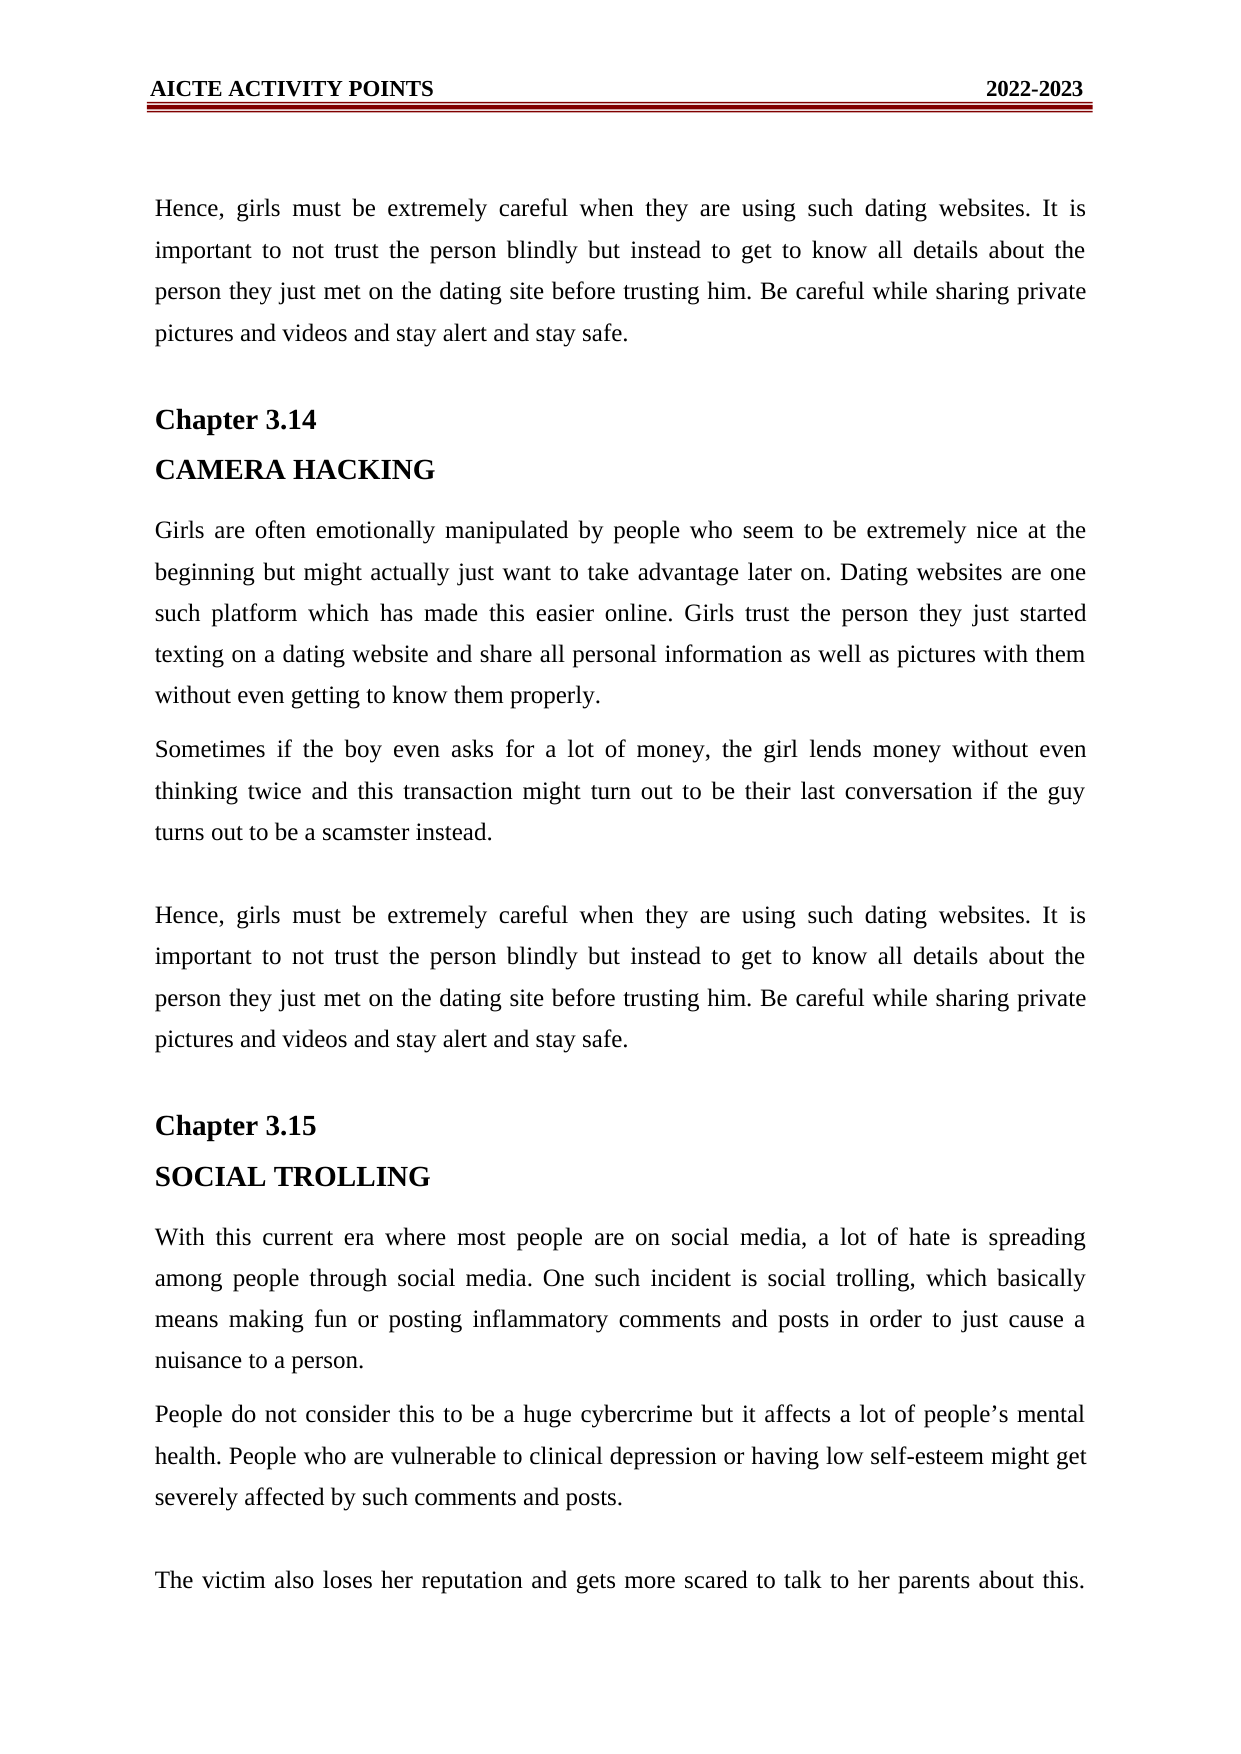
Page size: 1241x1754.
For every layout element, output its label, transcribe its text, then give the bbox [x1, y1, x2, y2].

text Girls are often emotionally manipulated by people who seem to be extremely nice at the beginning but might actually just want to take advantage later on. Dating websites are one such platform which has made this easier online. Girls trust the person they just started texting on a dating website and share all personal information as well as pictures with them without even getting to know them properly. [154, 564, 1087, 651]
text Chapter 3.14 [154, 402, 1087, 436]
text Sometimes if the boy even asks for a lot of money, the girl lends money without even thinking twice and this transaction might turn out to be their last conversation if the guy turns out to be a scamster instead. Hence, girls must be extremely careful when they are using such dating websites. It is important to not trust the person blindly but instead to get to know all details about the person they just met on the dating site before trusting him. Be careful while sharing private pictures and videos and stay alert and stay safe. [154, 722, 1087, 788]
text CAMERA HACKING [154, 452, 1087, 486]
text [154, 1464, 1087, 1572]
text Chapter 3.15 [154, 1108, 1087, 1142]
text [154, 139, 1087, 346]
text Sometimes if the boy even asks for a lot of money, the girl lends money without even thinking twice and this transaction might turn out to be their last conversation if the guy turns out to be a scamster instead. Hence, girls must be extremely careful when they are using such dating websites. It is important to not trust the person blindly but instead to get to know all details about the person they just met on the dating site before trusting him. Be careful while sharing private pictures and videos and stay alert and stay safe. [154, 789, 1087, 1053]
text SOCIAL TROLLING [154, 1159, 1087, 1192]
text With this current era where most people are on social media, a lot of hate is spreading among people through social media. One such incident is social trolling, which basically means making fun or posting inflammatory comments and posts in order to just cause a nuisance to a person. [154, 1209, 1087, 1374]
text Girls are often emotionally manipulated by people who seem to be extremely nice at the beginning but might actually just want to take advantage later on. Dating websites are one such platform which has made this easier online. Girls trust the person they just started texting on a dating website and share all personal information as well as pictures with them without even getting to know them properly. [154, 503, 1087, 563]
text Girls are often emotionally manipulated by people who seem to be extremely nice at the beginning but might actually just want to take advantage later on. Dating websites are one such platform which has made this easier online. Girls trust the person they just started texting on a dating website and share all personal information as well as pictures with them without even getting to know them properly. [154, 652, 1087, 709]
